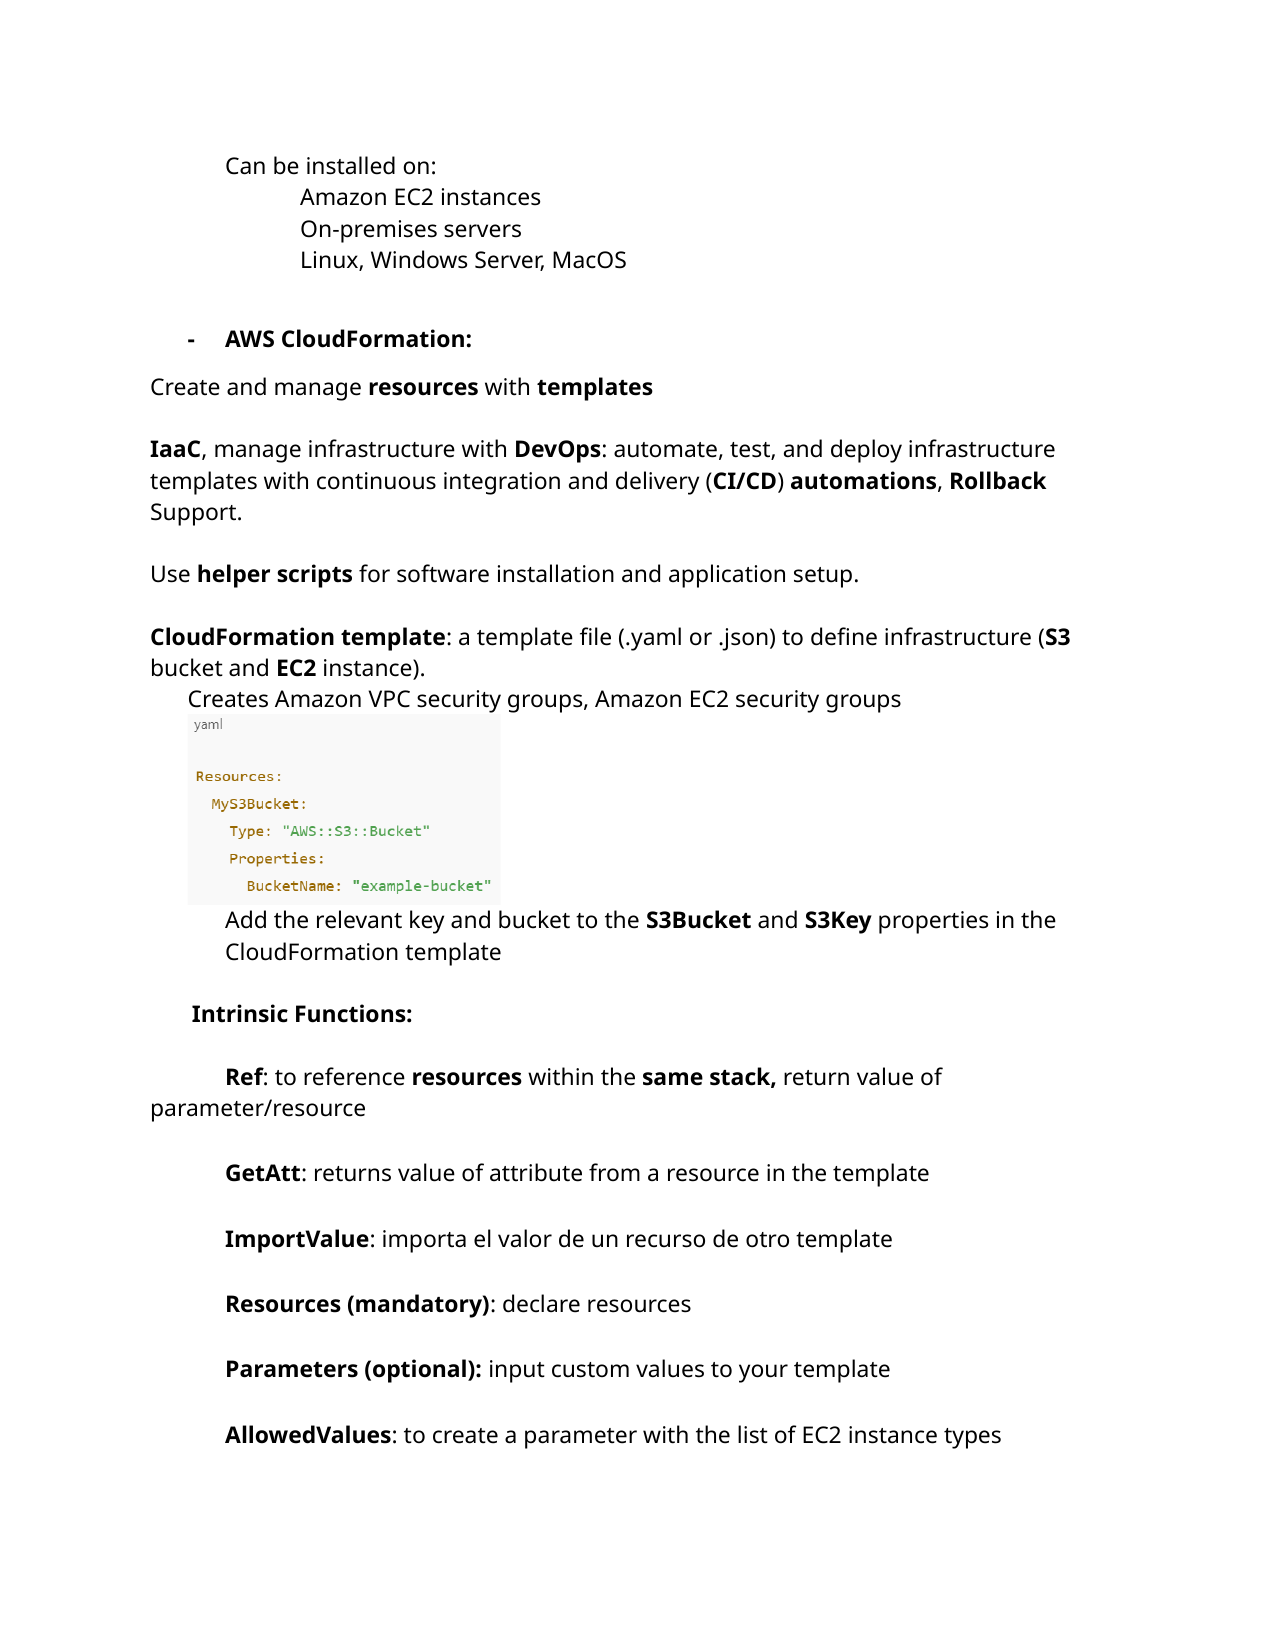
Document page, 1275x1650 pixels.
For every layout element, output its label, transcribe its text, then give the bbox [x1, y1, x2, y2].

text Use helper scripts for software installation and application setup. [150, 558, 1125, 589]
text GetAtt: returns value of attribute from a resource in the template [150, 1157, 1125, 1188]
text Resources (mandatory): declare resources [150, 1288, 1125, 1319]
text Amazon EC2 instances [150, 181, 1125, 212]
text CloudFormation template: a template file (.yaml or .json) to define infrastructure (S3 bucket and EC2 instance). [150, 621, 1125, 683]
text Linux, Windows Server, MacOS [150, 244, 1125, 275]
picture [187, 714, 501, 905]
text Parameters (optional): input custom values to your template [150, 1353, 1125, 1384]
text Can be installed on: [150, 150, 1125, 181]
text Ref: to reference resources within the same stack, return value of parameter/resource [150, 1061, 1125, 1123]
text IaaC, manage infrastructure with DevOps: automate, test, and deploy infrastructure templates with continuous integration and delivery (CI/CD) automations, Rollback Support. [150, 433, 1125, 527]
text Create and manage resources with templates [150, 371, 1125, 402]
text Intrinsic Functions: [150, 998, 1125, 1029]
list AWS CloudFormation: [187, 323, 1125, 354]
text Creates Amazon VPC security groups, Amazon EC2 security groups [150, 683, 1125, 714]
text On-premises servers [150, 212, 1125, 244]
text ImportValue: importa el valor de un recurso de otro template [150, 1223, 1125, 1254]
text Add the relevant key and bucket to the S3Bucket and S3Key properties in the CloudFormation template [225, 904, 1125, 967]
text AllowedValues: to create a parameter with the list of EC2 instance types [150, 1418, 1125, 1450]
